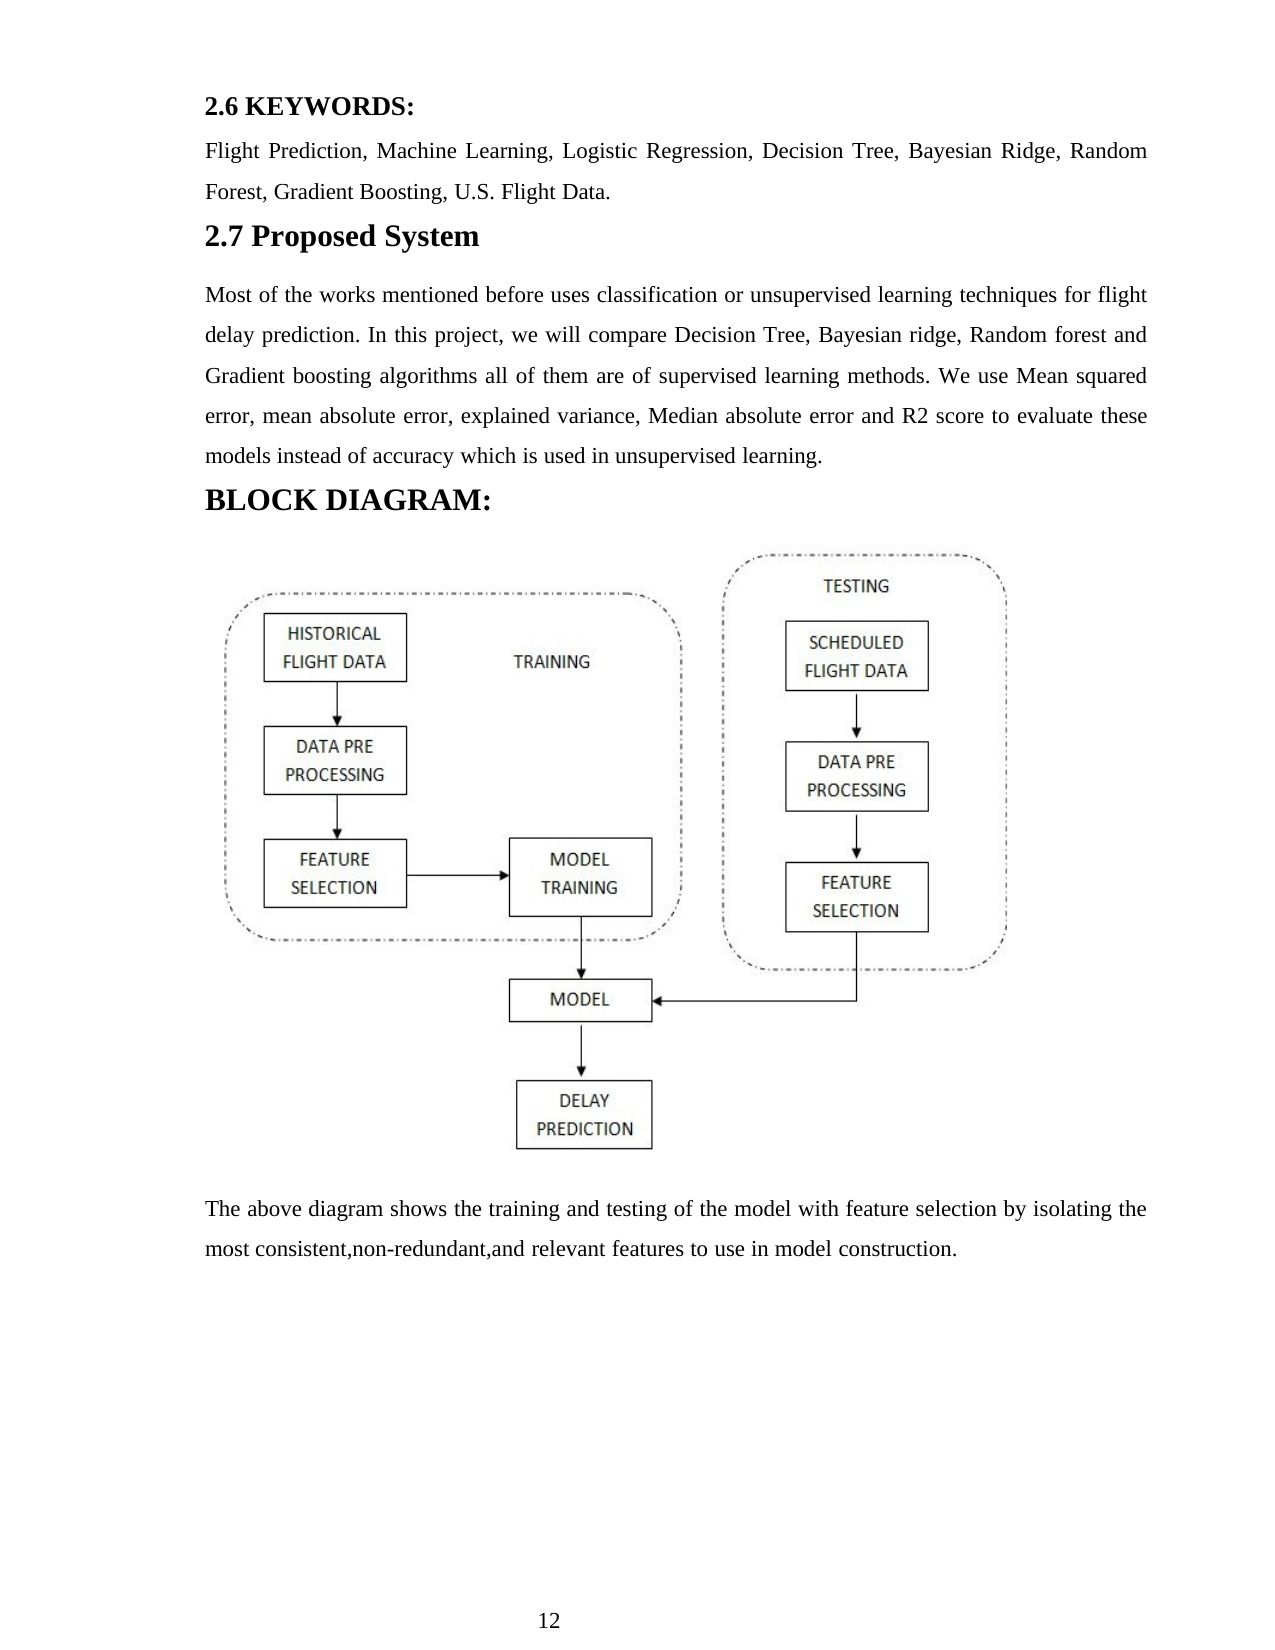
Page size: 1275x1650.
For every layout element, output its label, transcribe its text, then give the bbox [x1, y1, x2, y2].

text Flight Prediction, Machine Learning, Logistic Regression, Decision Tree, Bayesian Ridge, Random Forest, Gradient Boosting, U.S. Flight Data. [205, 138, 1149, 204]
text Most of the works mentioned before uses classification or unsupervised learning techniques for flight delay prediction. In this project, we will compare Decision Tree, Bayesian ridge, Random forest and Gradient boosting algorithms all of them are of supervised learning methods. We use Mean squared error, mean absolute error, explained variance, Median absolute error and R2 score to evaluate these models instead of accuracy which is used in unsupervised learning. [205, 281, 1149, 469]
picture [223, 545, 1008, 1152]
subtitle 2.6 KEYWORDS: [204, 90, 1231, 121]
subtitle BLOCK DIAGRAM: [205, 483, 1231, 517]
subtitle 2.7 Proposed System [204, 218, 1231, 253]
text The above diagram shows the training and testing of the model with feature selection by isolating the most consistent,non-redundant,and relevant features to use in model construction. [205, 1195, 1149, 1262]
